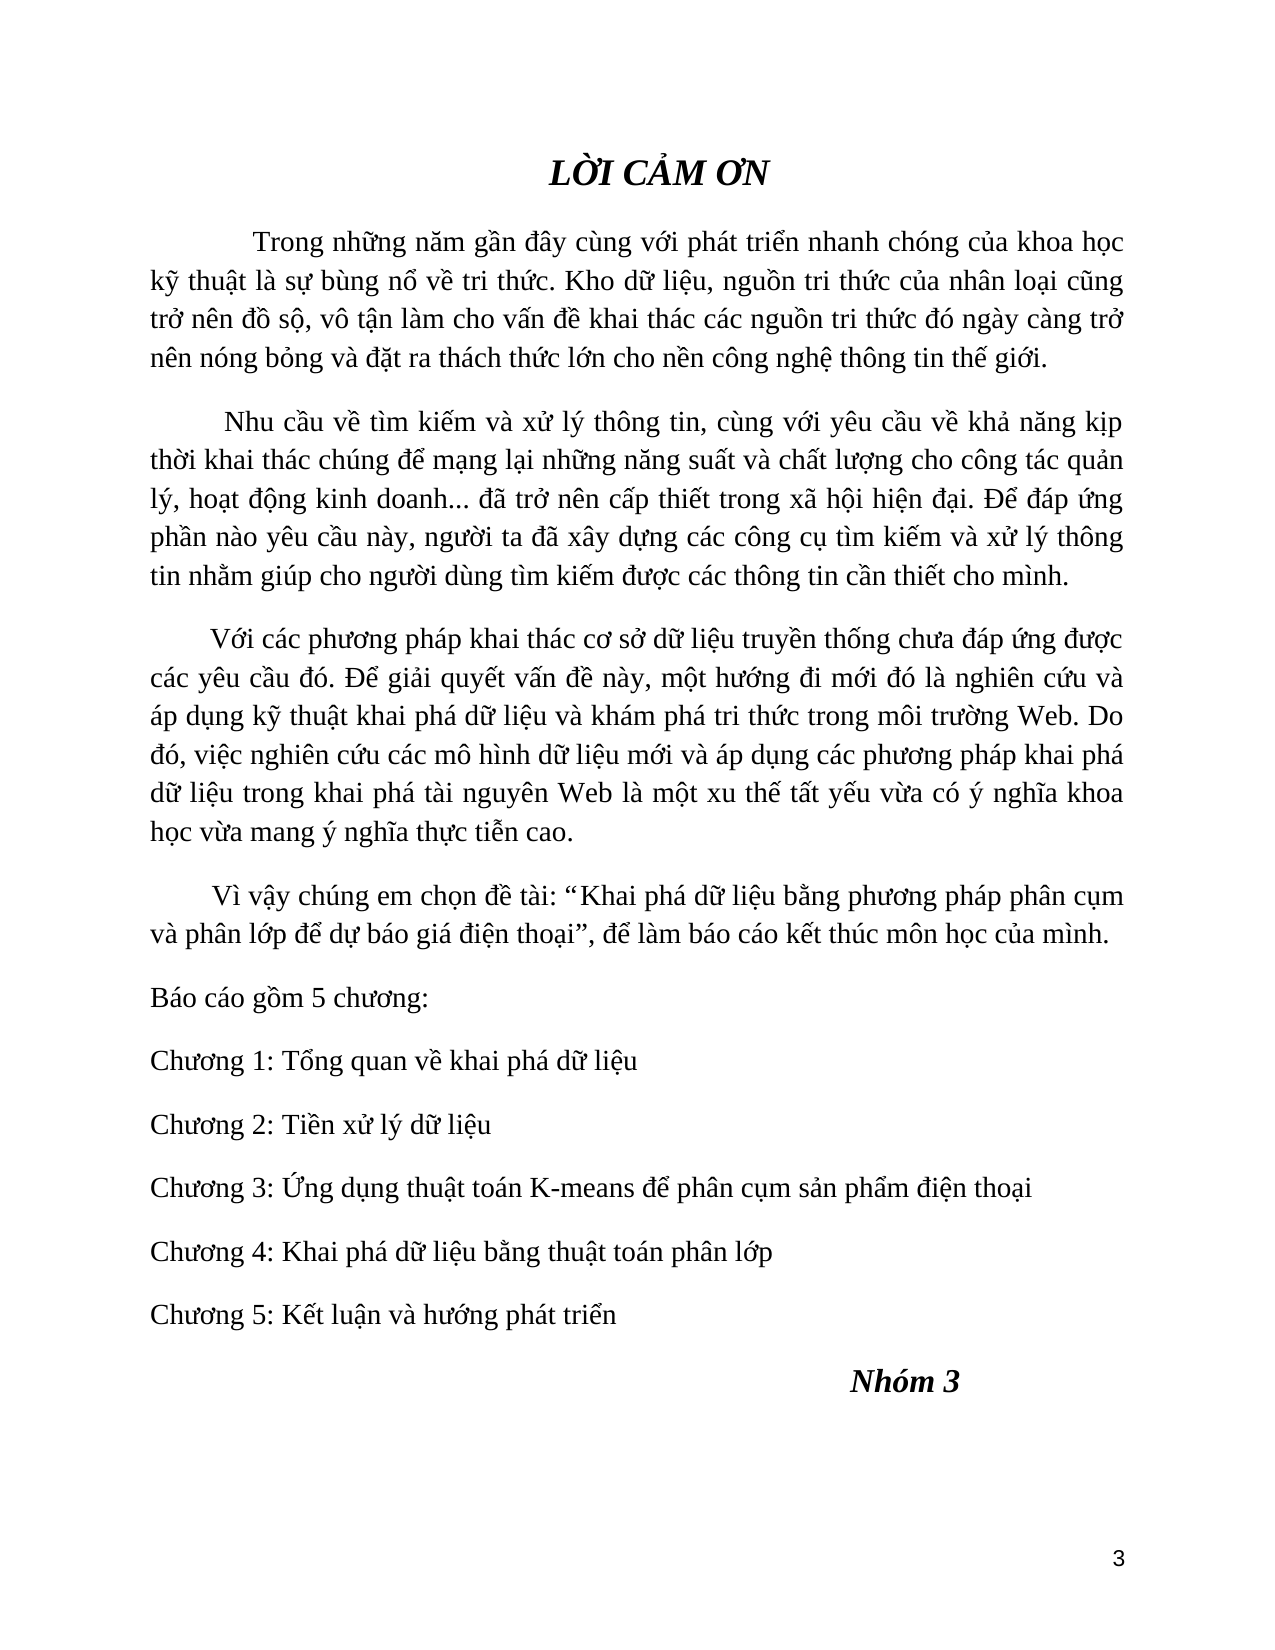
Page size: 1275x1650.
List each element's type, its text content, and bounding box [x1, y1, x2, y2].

text Với các phương pháp khai thác cơ sở dữ liệu truyền thống chưa đáp ứng được các yêu cầu đó. Để giải quyết vấn đề này, một hướng đi mới đó là nghiên cứu và áp dụng kỹ thuật khai phá dữ liệu và khám phá tri thức trong môi trường Web. Do đó, việc nghiên cứu các mô hình dữ liệu mới và áp dụng các phương pháp khai phá dữ liệu trong khai phá tài nguyên Web là một xu thế tất yếu vừa có ý nghĩa khoa học vừa mang ý nghĩa thực tiễn cao. [150, 621, 1125, 848]
text Trong những năm gần đây cùng với phát triển nhanh chóng của khoa học kỹ thuật là sự bùng nổ về tri thức. Kho dữ liệu, nguồn tri thức của nhân loại cũng trở nên đồ sộ, vô tận làm cho vấn đề khai thác các nguồn tri thức đó ngày càng trở nên nóng bỏng và đặt ra thách thức lớn cho nền công nghệ thông tin thế giới. [150, 224, 1125, 374]
text Chương 4: Khai phá dữ liệu bằng thuật toán phân lớp [150, 1234, 1125, 1267]
text Nhóm 3 [750, 1361, 1125, 1399]
text Chương 5: Kết luận và hướng phát triển [150, 1297, 1125, 1331]
text Chương 3: Ứng dụng thuật toán K-means để phân cụm sản phẩm điện thoại [150, 1170, 1125, 1204]
subtitle LỜI CẢM ƠN [197, 150, 1125, 193]
text Báo cáo gồm 5 chương: [150, 980, 1125, 1013]
text Vì vậy chúng em chọn đề tài: “Khai phá dữ liệu bằng phương pháp phân cụm và phân lớp để dự báo giá điện thoại”, để làm báo cáo kết thúc môn học của mình. [150, 878, 1125, 950]
text Chương 2: Tiền xử lý dữ liệu [150, 1107, 1125, 1140]
text Nhu cầu về tìm kiếm và xử lý thông tin, cùng với yêu cầu về khả năng kịp thời khai thác chúng để mạng lại những năng suất và chất lượng cho công tác quản lý, hoạt động kinh doanh... đã trở nên cấp thiết trong xã hội hiện đại. Để đáp ứng phần nào yêu cầu này, người ta đã xây dựng các công cụ tìm kiếm và xử lý thông tin nhằm giúp cho người dùng tìm kiếm được các thông tin cần thiết cho mình. [150, 404, 1125, 591]
text Chương 1: Tổng quan về khai phá dữ liệu [150, 1043, 1125, 1077]
